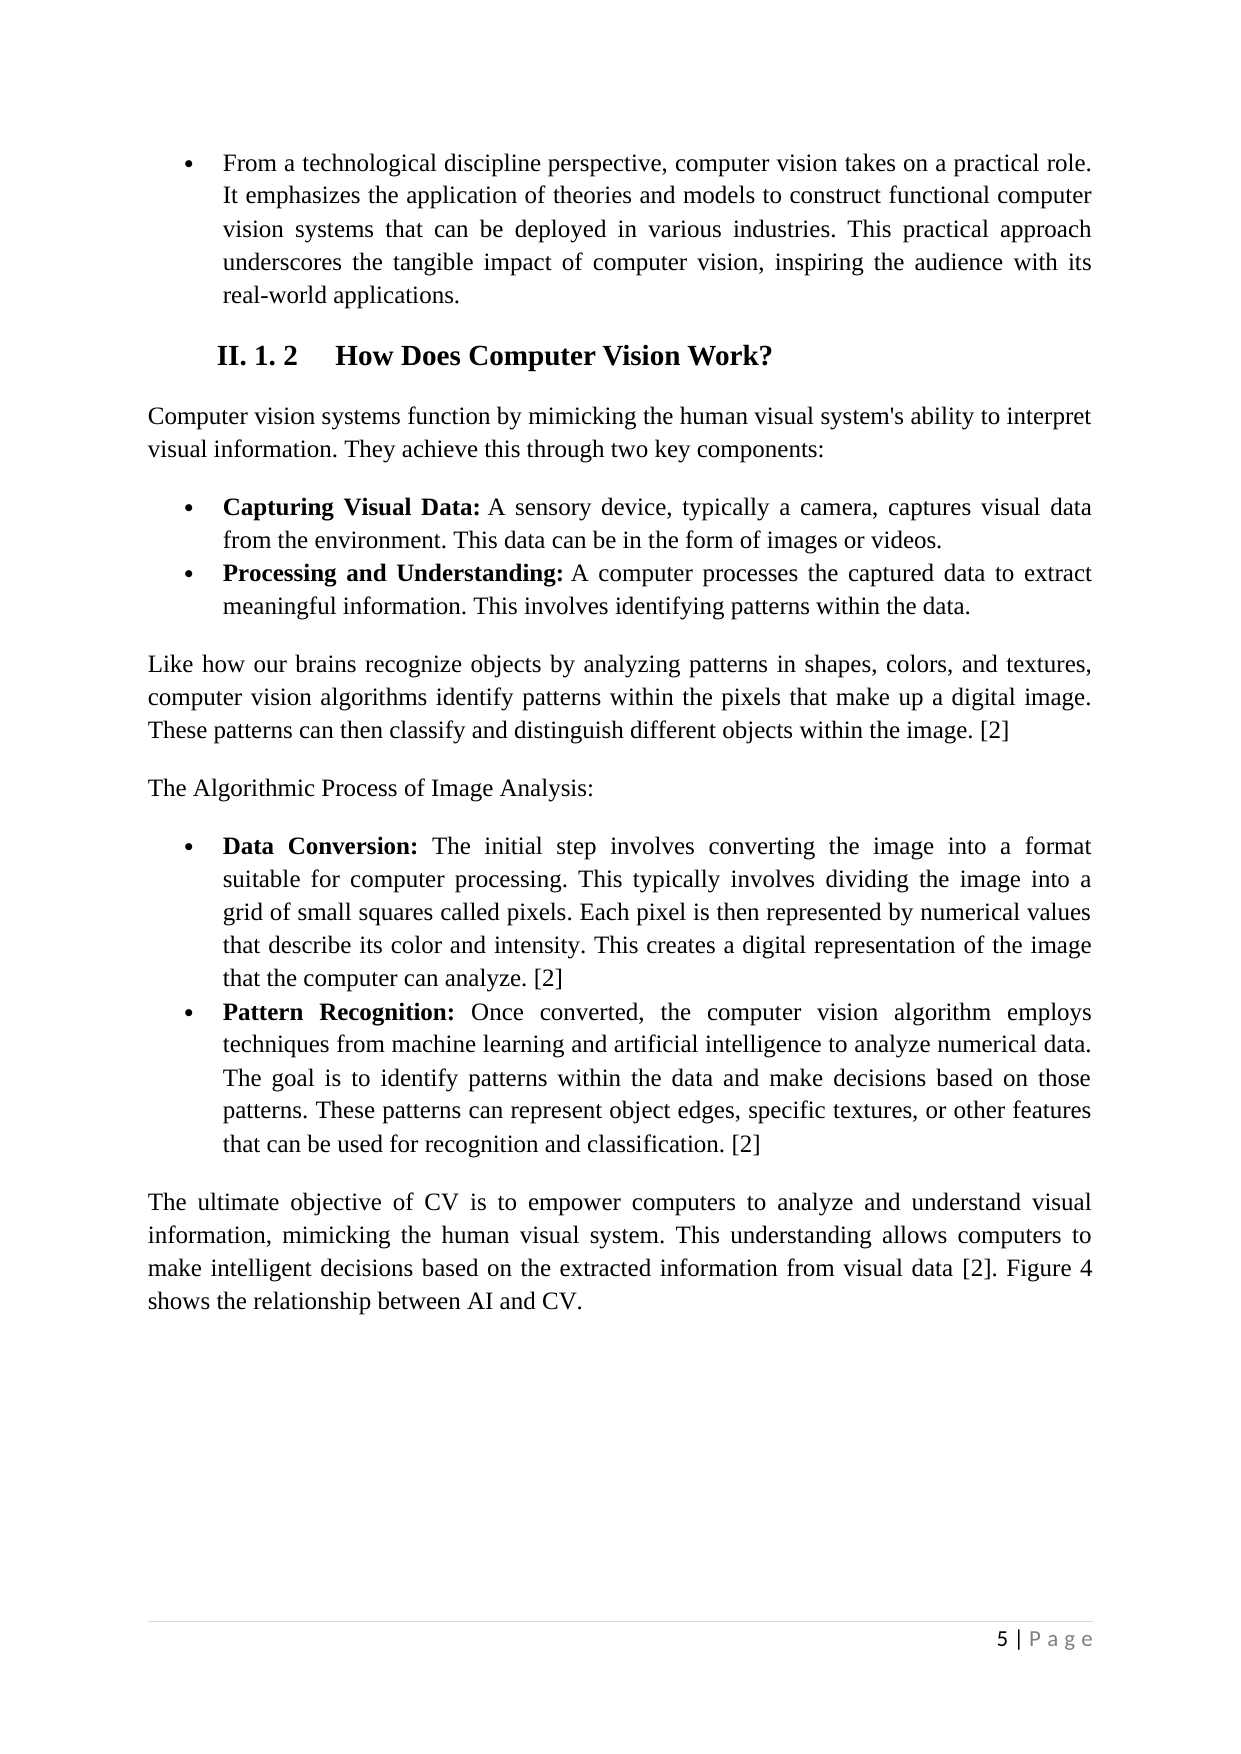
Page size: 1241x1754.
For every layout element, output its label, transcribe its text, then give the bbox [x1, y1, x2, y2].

list Capturing Visual Data: A sensory device, typically a camera, captures visual data from the environment. This data can be in the form of images or videos. [185, 492, 1093, 554]
subtitle How Does Computer Vision Work? [298, 338, 1093, 371]
list Processing and Understanding: A computer processes the captured data to extract meaningful information. This involves identifying patterns within the data. [185, 558, 1093, 620]
text The Algorithmic Process of Image Analysis: [148, 773, 1093, 802]
list Data Conversion: The initial step involves converting the image into a format suitable for computer processing. This typically involves dividing the image into a grid of small squares called pixels. Each pixel is then represented by numerical values that describe its color and intensity. This creates a digital representation of the image that the computer can analyze. [185, 831, 1093, 992]
text The ultimate objective of CV is to empower computers to analyze and understand visual information, mimicking the human visual system. This understanding allows computers to make intelligent decisions based on the extracted information from visual data. Figure 4 shows the relationship between AI and CV. [148, 1187, 1093, 1314]
text Computer vision systems function by mimicking the human visual system's ability to interpret visual information. They achieve this through two key components: [148, 401, 1093, 463]
list From a technological discipline perspective, computer vision takes on a practical role. It emphasizes the application of theories and models to construct functional computer vision systems that can be deployed in various industries. This practical approach underscores the tangible impact of computer vision, inspiring the audience with its real-world applications. [185, 148, 1093, 308]
list Pattern Recognition: Once converted, the computer vision algorithm employs techniques from machine learning and artificial intelligence to analyze numerical data. The goal is to identify patterns within the data and make decisions based on those patterns. These patterns can represent object edges, specific textures, or other features that can be used for recognition and classification. [185, 997, 1093, 1157]
text Like how our brains recognize objects by analyzing patterns in shapes, colors, and textures, computer vision algorithms identify patterns within the pixels that make up a digital image. These patterns can then classify and distinguish different objects within the image. [148, 649, 1093, 744]
